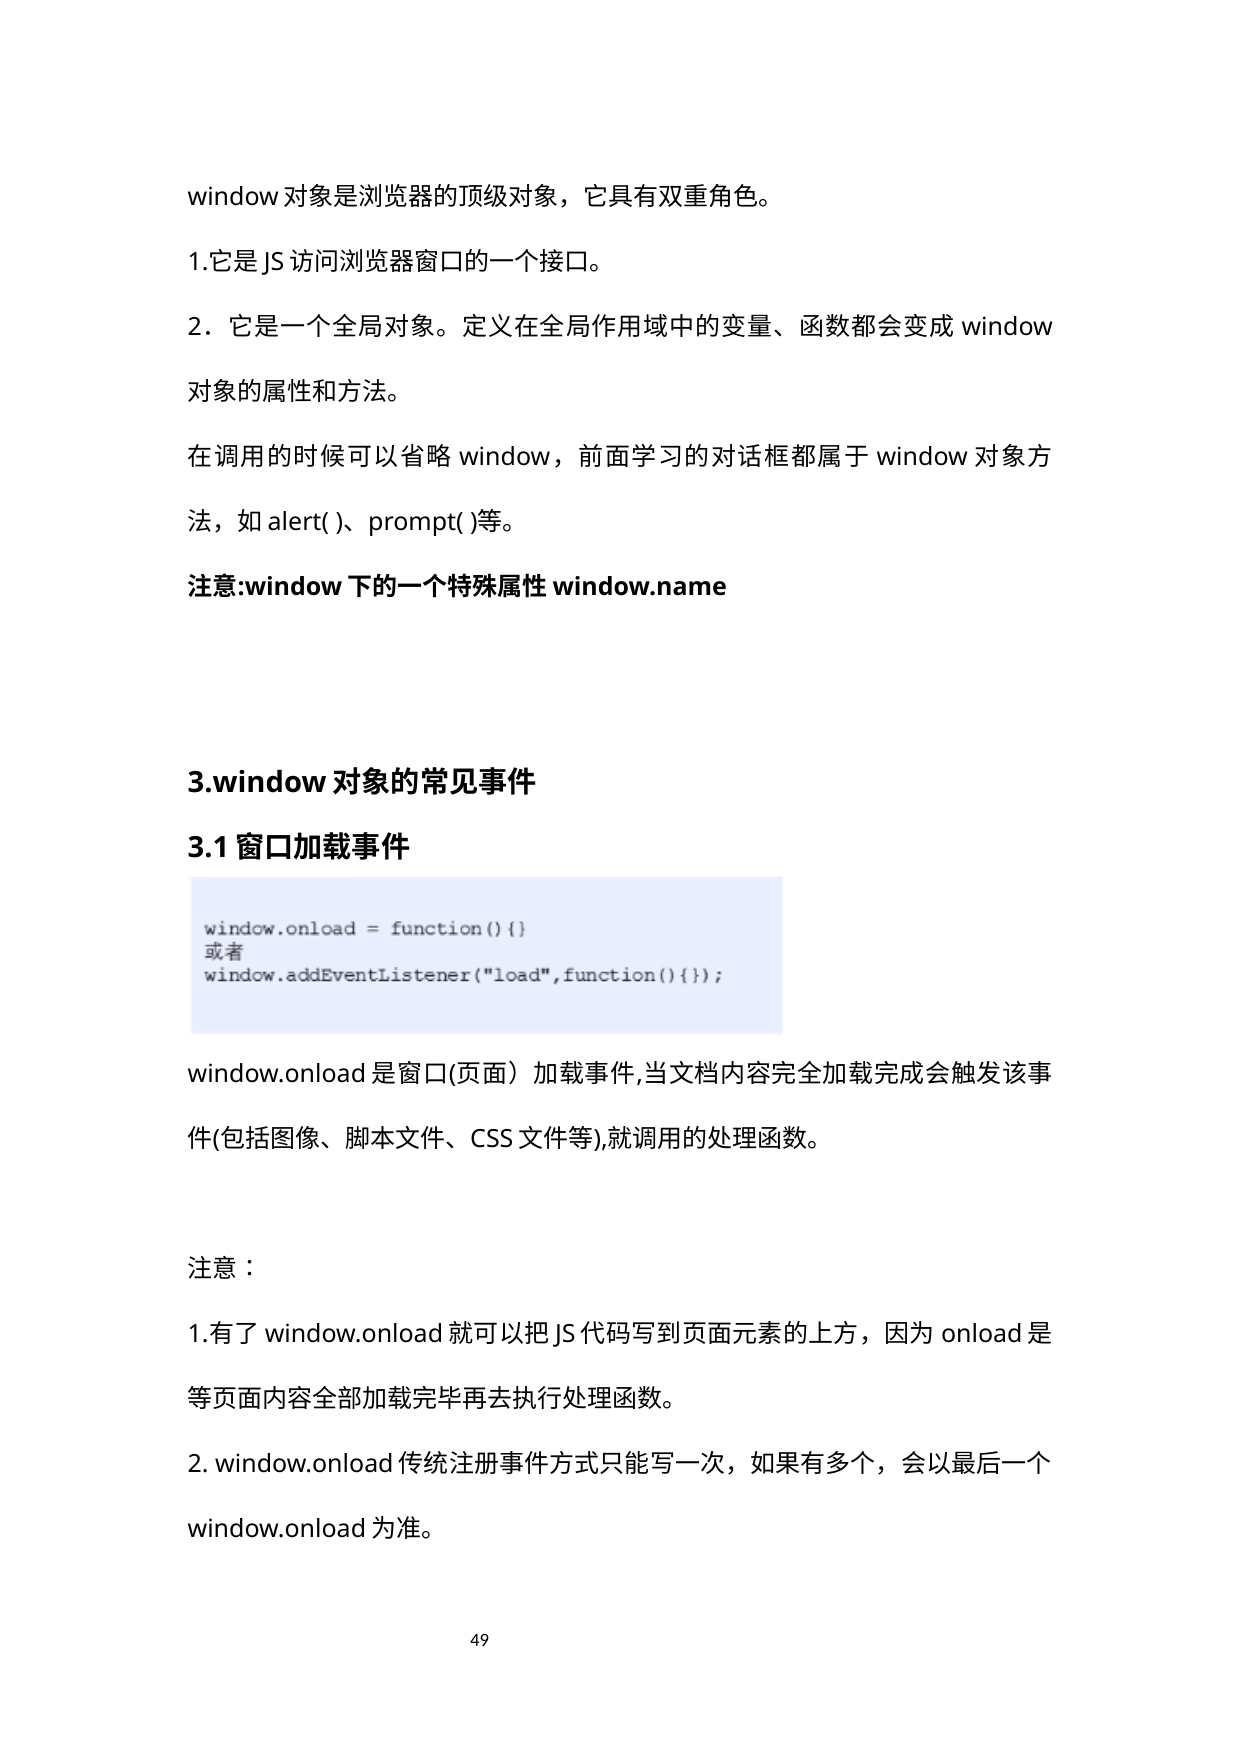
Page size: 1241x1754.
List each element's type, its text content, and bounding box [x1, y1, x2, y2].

list 2．它是一个全局对象。定义在全局作用域中的变量、函数都会变成window对象的属性和方法。 [187, 292, 1053, 422]
list 1.有了window.onload就可以把JS代码写到页面元素的上方，因为onload是等页面内容全部加载完毕再去执行处理函数。 [187, 1299, 1053, 1429]
picture [187, 877, 783, 1035]
list 注意:window下的一个特殊属性window.name [187, 552, 1053, 617]
list window.onload是窗口(页面）加载事件,当文档内容完全加载完成会触发该事件(包括图像、脚本文件、CSS文件等),就调用的处理函数。 [187, 1039, 1053, 1169]
list 注意∶ [187, 1234, 1053, 1299]
list 在调用的时候可以省略window，前面学习的对话框都属于window对象方法，如alert( )、prompt( )等。 [187, 422, 1053, 552]
list 1.它是JS访问浏览器窗口的一个接口。 [187, 227, 1053, 292]
list window对象是浏览器的顶级对象，它具有双重角色。 [187, 162, 1053, 227]
list 3.1窗口加载事件 [187, 812, 1053, 877]
list 2. window.onload传统注册事件方式只能写一次，如果有多个，会以最后一个window.onload为准。 [187, 1429, 1053, 1559]
list 3.window对象的常见事件 [187, 747, 1053, 812]
